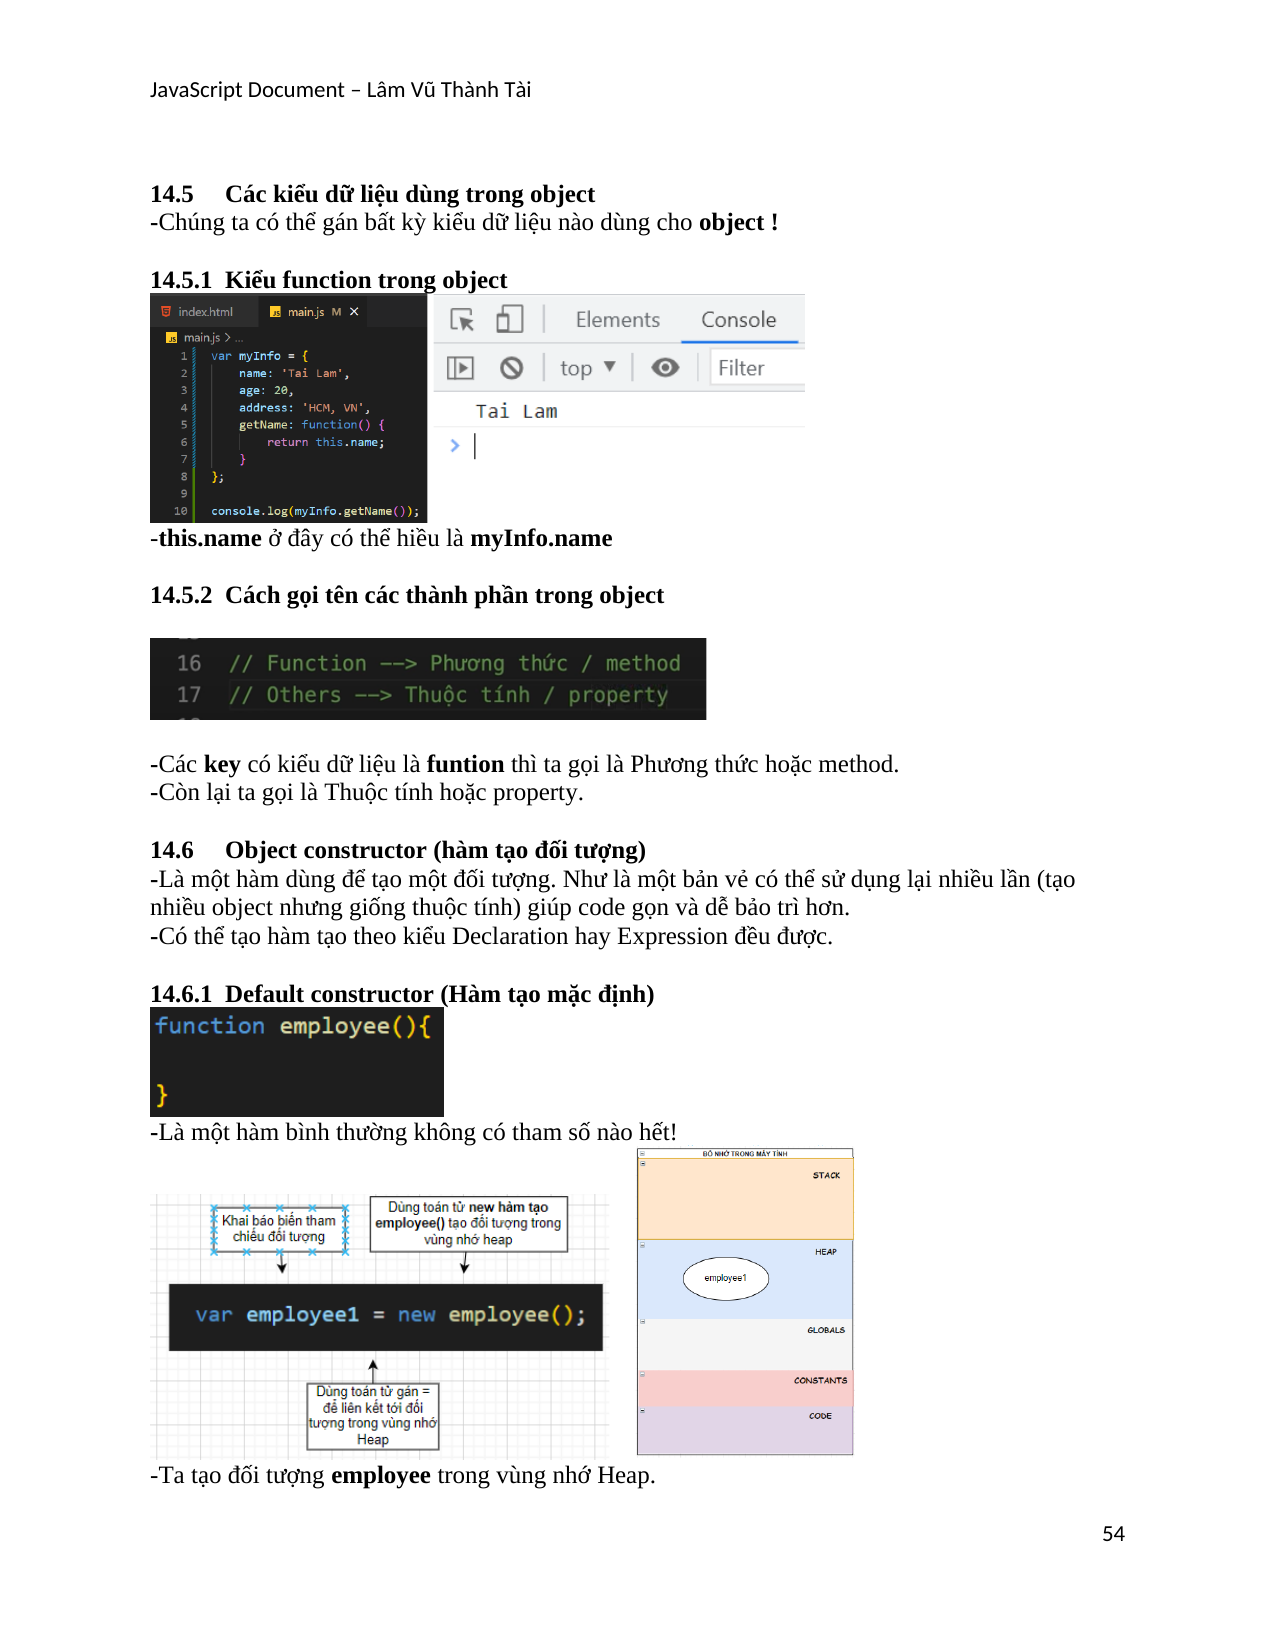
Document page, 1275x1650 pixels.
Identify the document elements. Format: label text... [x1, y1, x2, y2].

list -Ta tạo đối tượng employee trong vùng nhớ Heap. [150, 1460, 1125, 1488]
list Cách gọi tên các thành phần trong object [150, 580, 1125, 609]
picture [150, 293, 428, 523]
list -Các key có kiểu dữ liệu là funtion thì ta gọi là Phương thức hoặc method. [150, 749, 1125, 777]
list -Là một hàm dùng để tạo một đối tượng. Như là một bản vẻ có thể sử dụng lại nhiều lần (tạo nhiều object nhưng giống thuộc tính) giúp code gọn và dễ bảo trì hơn. [150, 864, 1125, 921]
list -Còn lại ta gọi là Thuộc tính hoặc property. [150, 777, 1125, 806]
picture [634, 1145, 859, 1460]
list -Là một hàm bình thường không có tham số nào hết! [150, 1117, 1125, 1145]
picture [150, 638, 707, 720]
list -this.name ở đây có thể hiều là myInfo.name [150, 523, 1125, 552]
list -Có thể tạo hàm tạo theo kiểu Declaration hay Expression đều được. [150, 921, 1125, 950]
list Kiểu function trong object [150, 265, 1125, 294]
picture [150, 1007, 444, 1117]
list Các kiểu dữ liệu dùng trong object [150, 179, 1125, 207]
picture [433, 294, 805, 523]
list Default constructor (Hàm tạo mặc định) [150, 979, 1125, 1007]
picture [150, 1194, 610, 1460]
list Object constructor (hàm tạo đối tượng) [150, 835, 1125, 864]
list -Chúng ta có thể gán bất kỳ kiểu dữ liệu nào dùng cho object ! [150, 207, 1125, 236]
